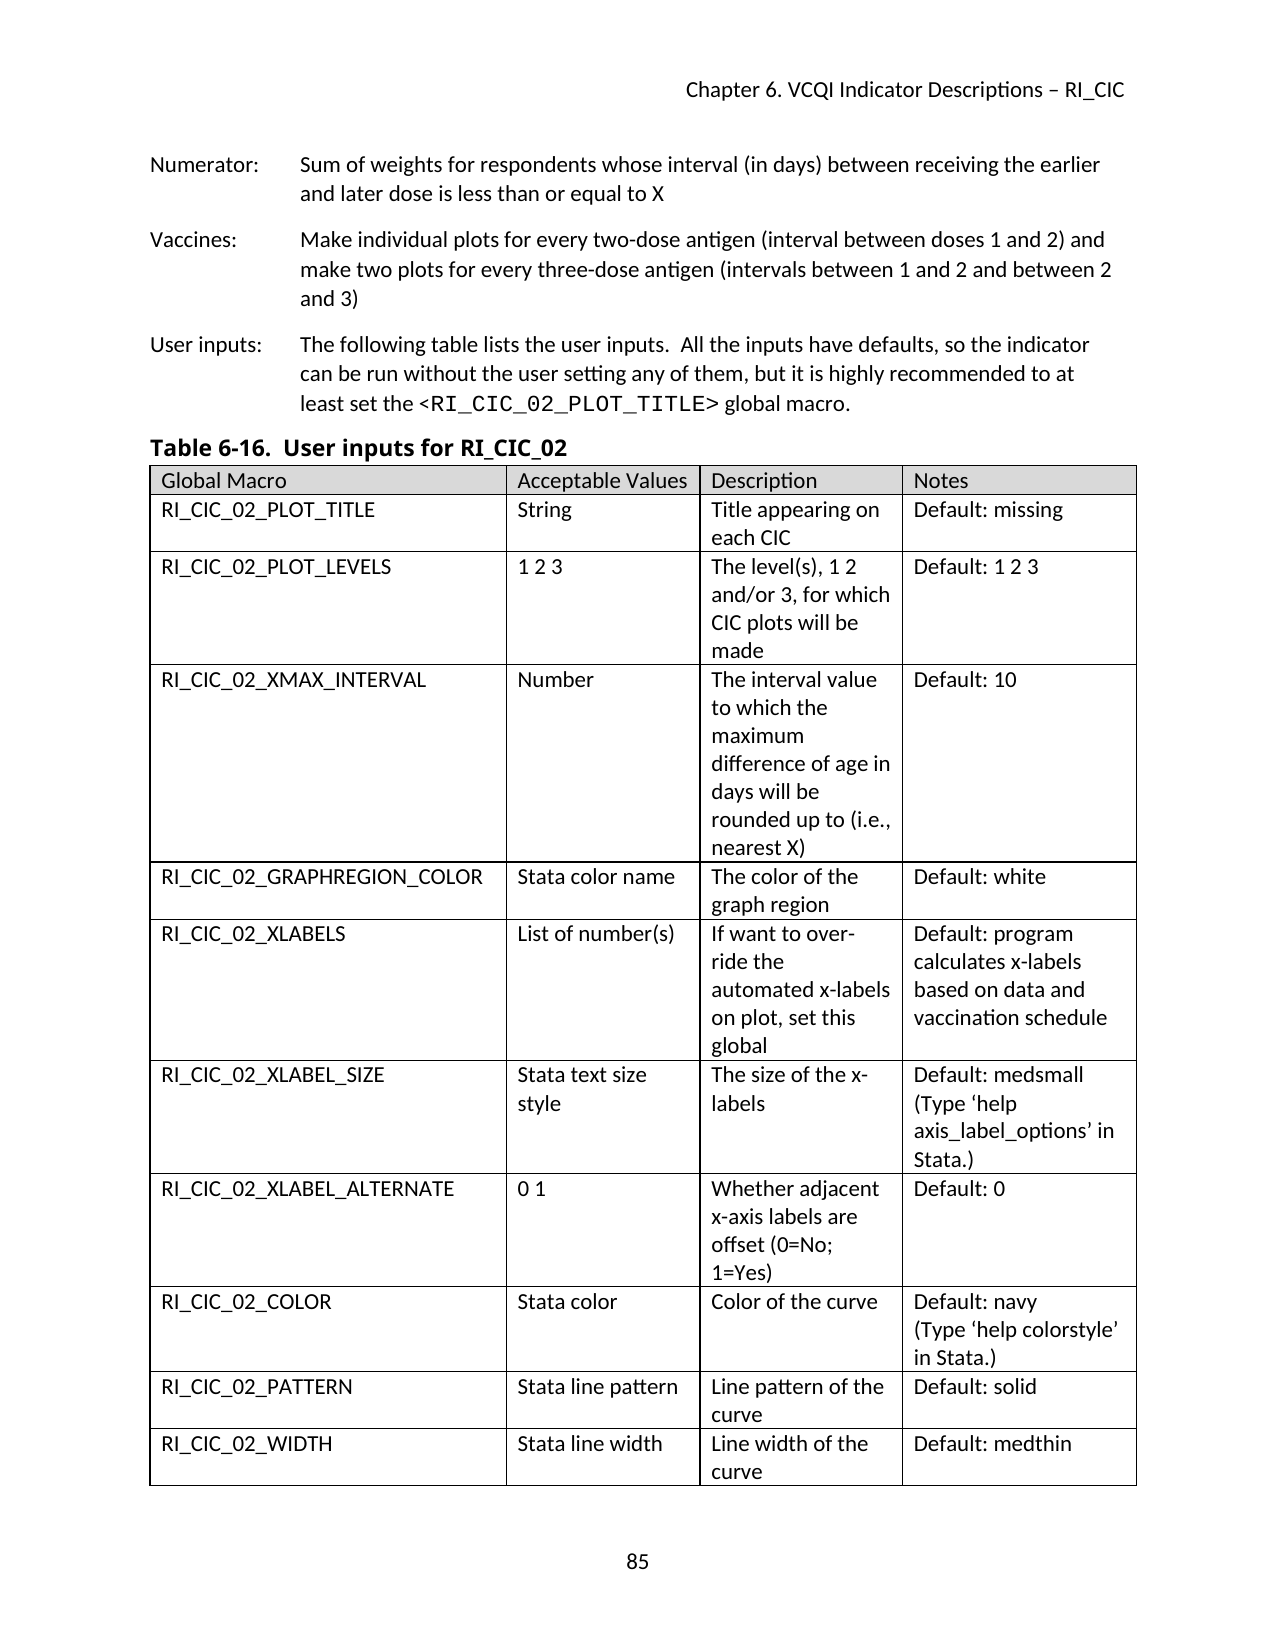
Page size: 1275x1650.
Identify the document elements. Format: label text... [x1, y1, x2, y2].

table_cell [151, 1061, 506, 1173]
text Numerator: Sum of weights for respondents whose interval (in days) between receiving the earlier and later dose is less than or equal to X [150, 150, 1125, 207]
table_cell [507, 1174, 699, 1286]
subtitle Table 6-16. User inputs for RI_CIC_02 [150, 432, 1125, 463]
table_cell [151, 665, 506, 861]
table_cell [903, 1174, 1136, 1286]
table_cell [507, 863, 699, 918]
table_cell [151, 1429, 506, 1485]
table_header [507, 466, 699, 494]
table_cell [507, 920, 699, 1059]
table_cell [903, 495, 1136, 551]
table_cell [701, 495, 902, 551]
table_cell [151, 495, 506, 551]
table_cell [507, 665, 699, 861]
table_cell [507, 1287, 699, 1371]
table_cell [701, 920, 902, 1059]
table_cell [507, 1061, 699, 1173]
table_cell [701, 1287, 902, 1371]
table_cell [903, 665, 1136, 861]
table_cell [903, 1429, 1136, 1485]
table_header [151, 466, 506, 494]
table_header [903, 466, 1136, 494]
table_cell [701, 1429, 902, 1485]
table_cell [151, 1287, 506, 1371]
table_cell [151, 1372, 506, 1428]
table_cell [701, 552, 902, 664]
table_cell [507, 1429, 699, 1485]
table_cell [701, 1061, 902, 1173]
text Vaccines: Make individual plots for every two-dose antigen (interval between doses 1 and 2) and make two plots for every three-dose antigen (intervals between 1 and 2 and between 2 and 3) [150, 225, 1125, 312]
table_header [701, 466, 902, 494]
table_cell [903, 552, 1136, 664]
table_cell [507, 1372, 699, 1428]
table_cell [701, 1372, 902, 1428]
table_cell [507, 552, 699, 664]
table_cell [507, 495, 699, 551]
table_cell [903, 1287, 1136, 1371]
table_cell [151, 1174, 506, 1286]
text User inputs: The following table lists the user inputs. All the inputs have defaults, so the indicator can be run without the user setting any of them, but it is highly recommended to at least set the <RI_CIC_02_PLOT_TITLE> global macro. [150, 330, 1125, 418]
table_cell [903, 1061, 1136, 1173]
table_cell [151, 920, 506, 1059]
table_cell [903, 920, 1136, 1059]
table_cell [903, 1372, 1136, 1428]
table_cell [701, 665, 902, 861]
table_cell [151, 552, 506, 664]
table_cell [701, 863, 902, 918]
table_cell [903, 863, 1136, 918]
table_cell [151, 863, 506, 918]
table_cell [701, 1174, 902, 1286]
